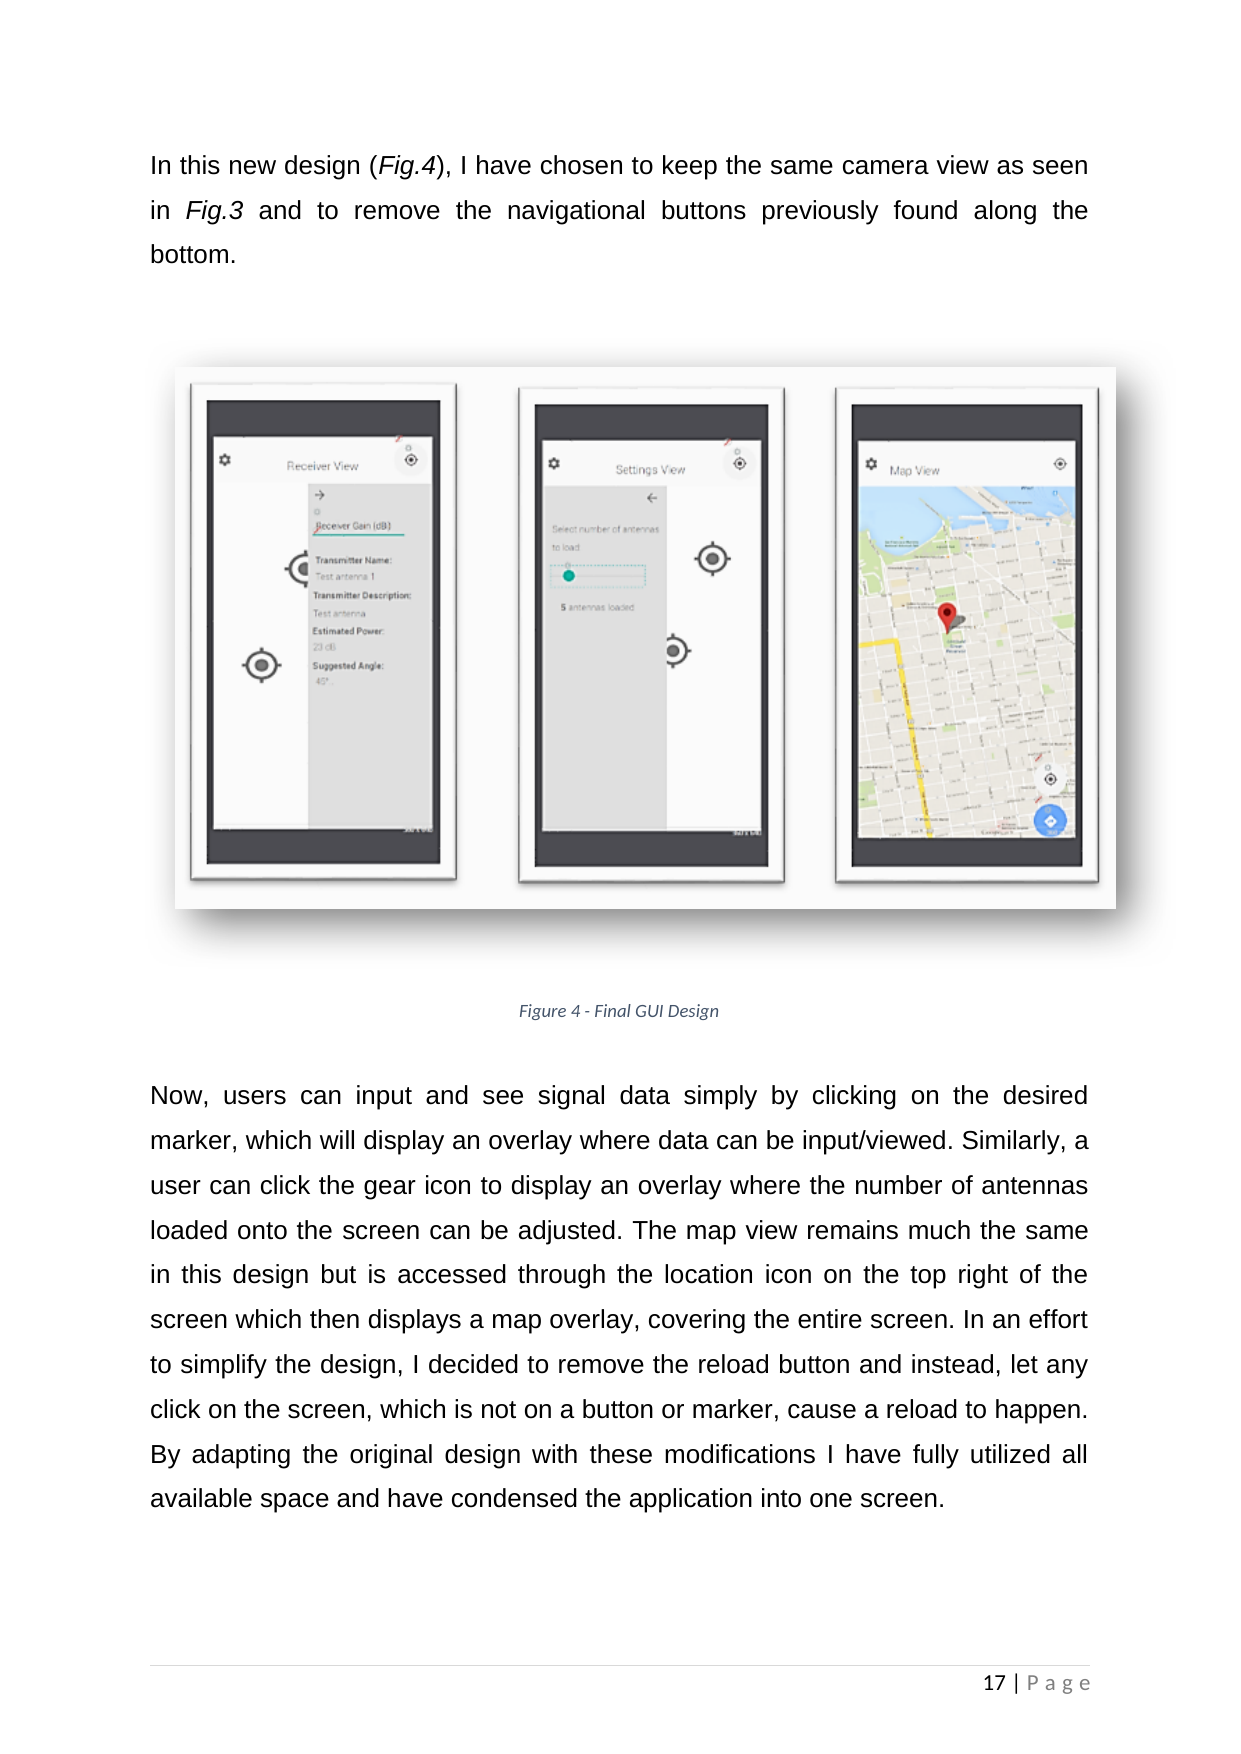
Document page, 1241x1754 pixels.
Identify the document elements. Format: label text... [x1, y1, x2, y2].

text Figure 4 - Final GUI Design [150, 999, 1090, 1022]
text Now, users can input and see signal data simply by clicking on the desired marker, which will display an overlay where data can be input/viewed. Similarly, a user can click the gear icon to display an overlay where the number of antennas loaded onto the screen can be adjusted. The map view remains much the same in this design but is accessed through the location icon on the top right of the screen which then displays a map overlay, covering the entire screen. In an effort to simplify the design, I decided to remove the reload button and instead, let any click on the screen, which is not on a button or marker, cause a reload to happen. By adapting the original design with these modifications I have fully utilized all available space and have condensed the application into one screen. [150, 1080, 1090, 1513]
picture [175, 367, 1116, 909]
text In this new design (Fig.4), I have chosen to keep the same camera view as seen in Fig.3 and to remove the navigational buttons previously found along the bottom. [150, 150, 1090, 269]
